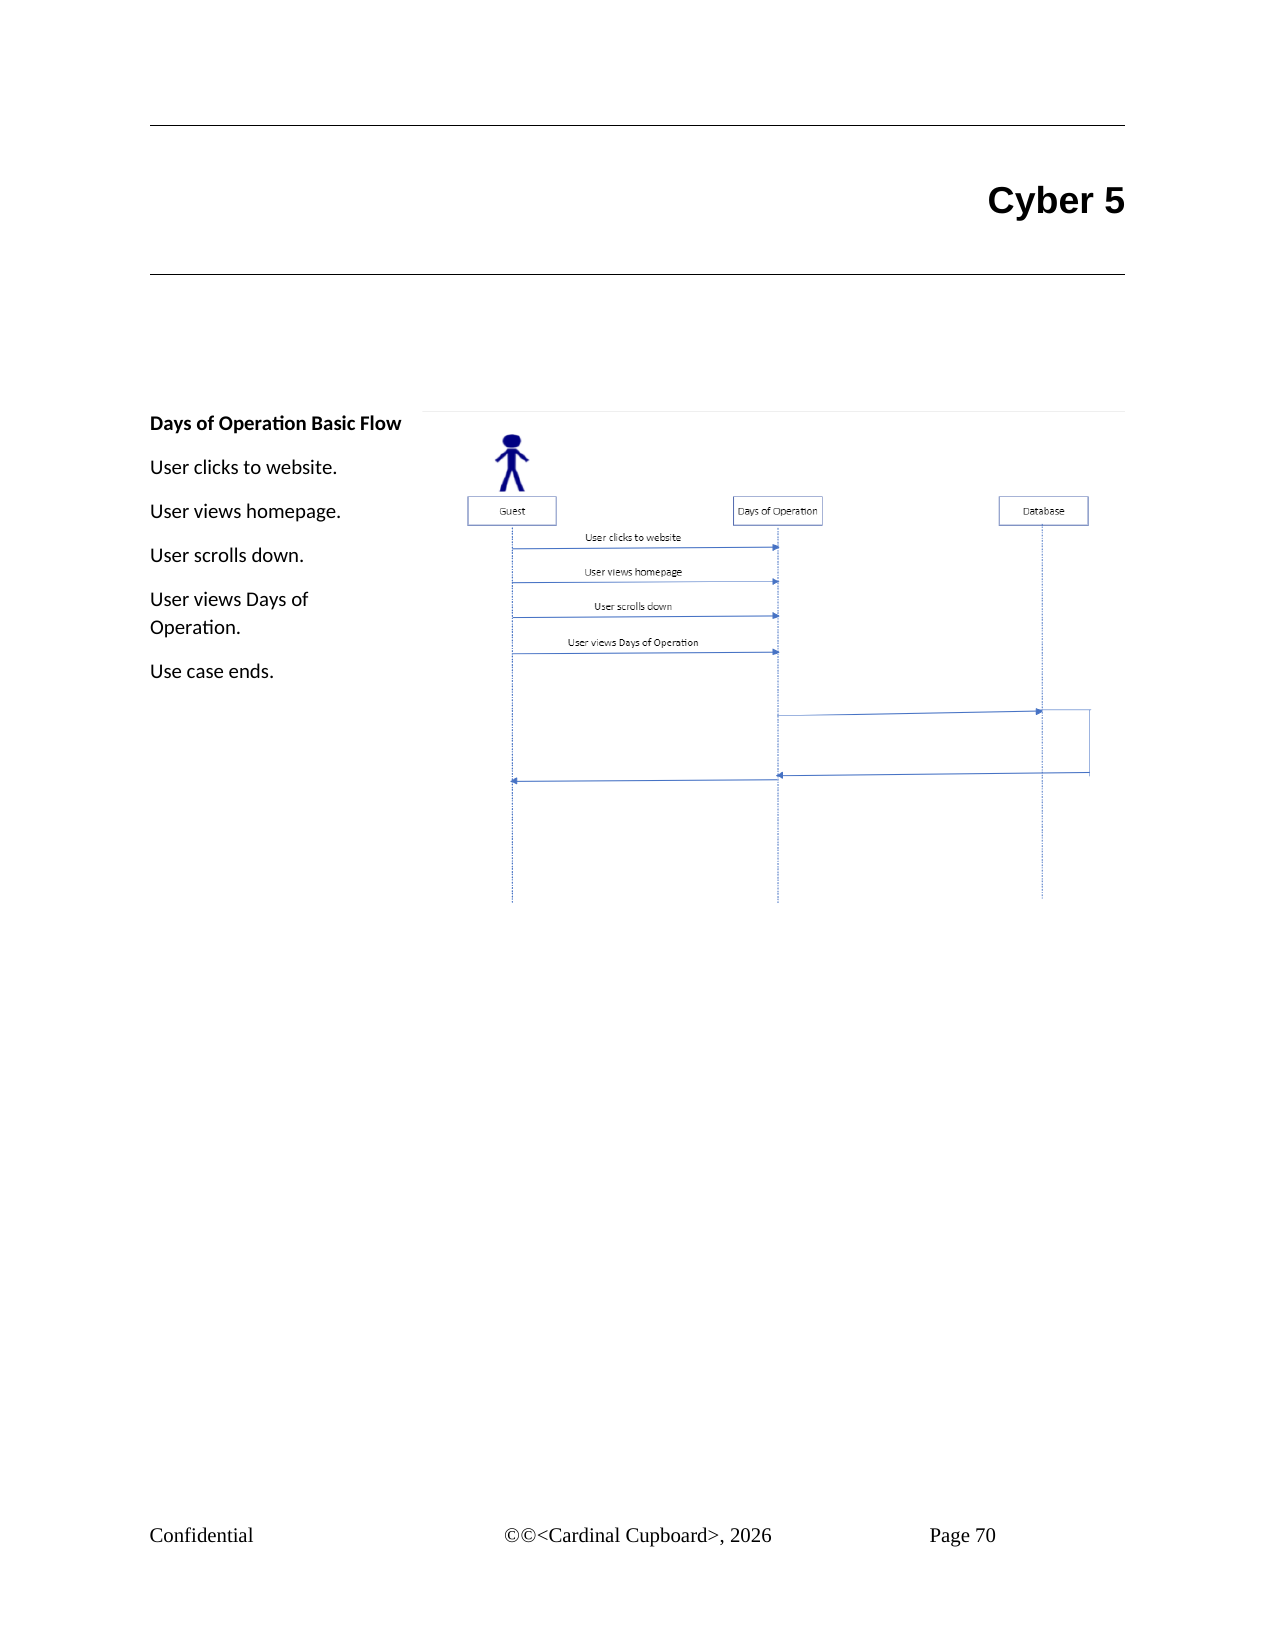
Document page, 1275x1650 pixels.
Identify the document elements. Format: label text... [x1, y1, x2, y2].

text User scrolls down. [150, 542, 422, 568]
text User clicks to website. [150, 454, 422, 480]
text User views homepage. [150, 498, 422, 524]
text Use case ends. [150, 658, 422, 683]
picture [422, 411, 1125, 959]
text User views Days of Operation. [150, 586, 422, 639]
text Days of Operation Basic Flow [150, 410, 1125, 436]
